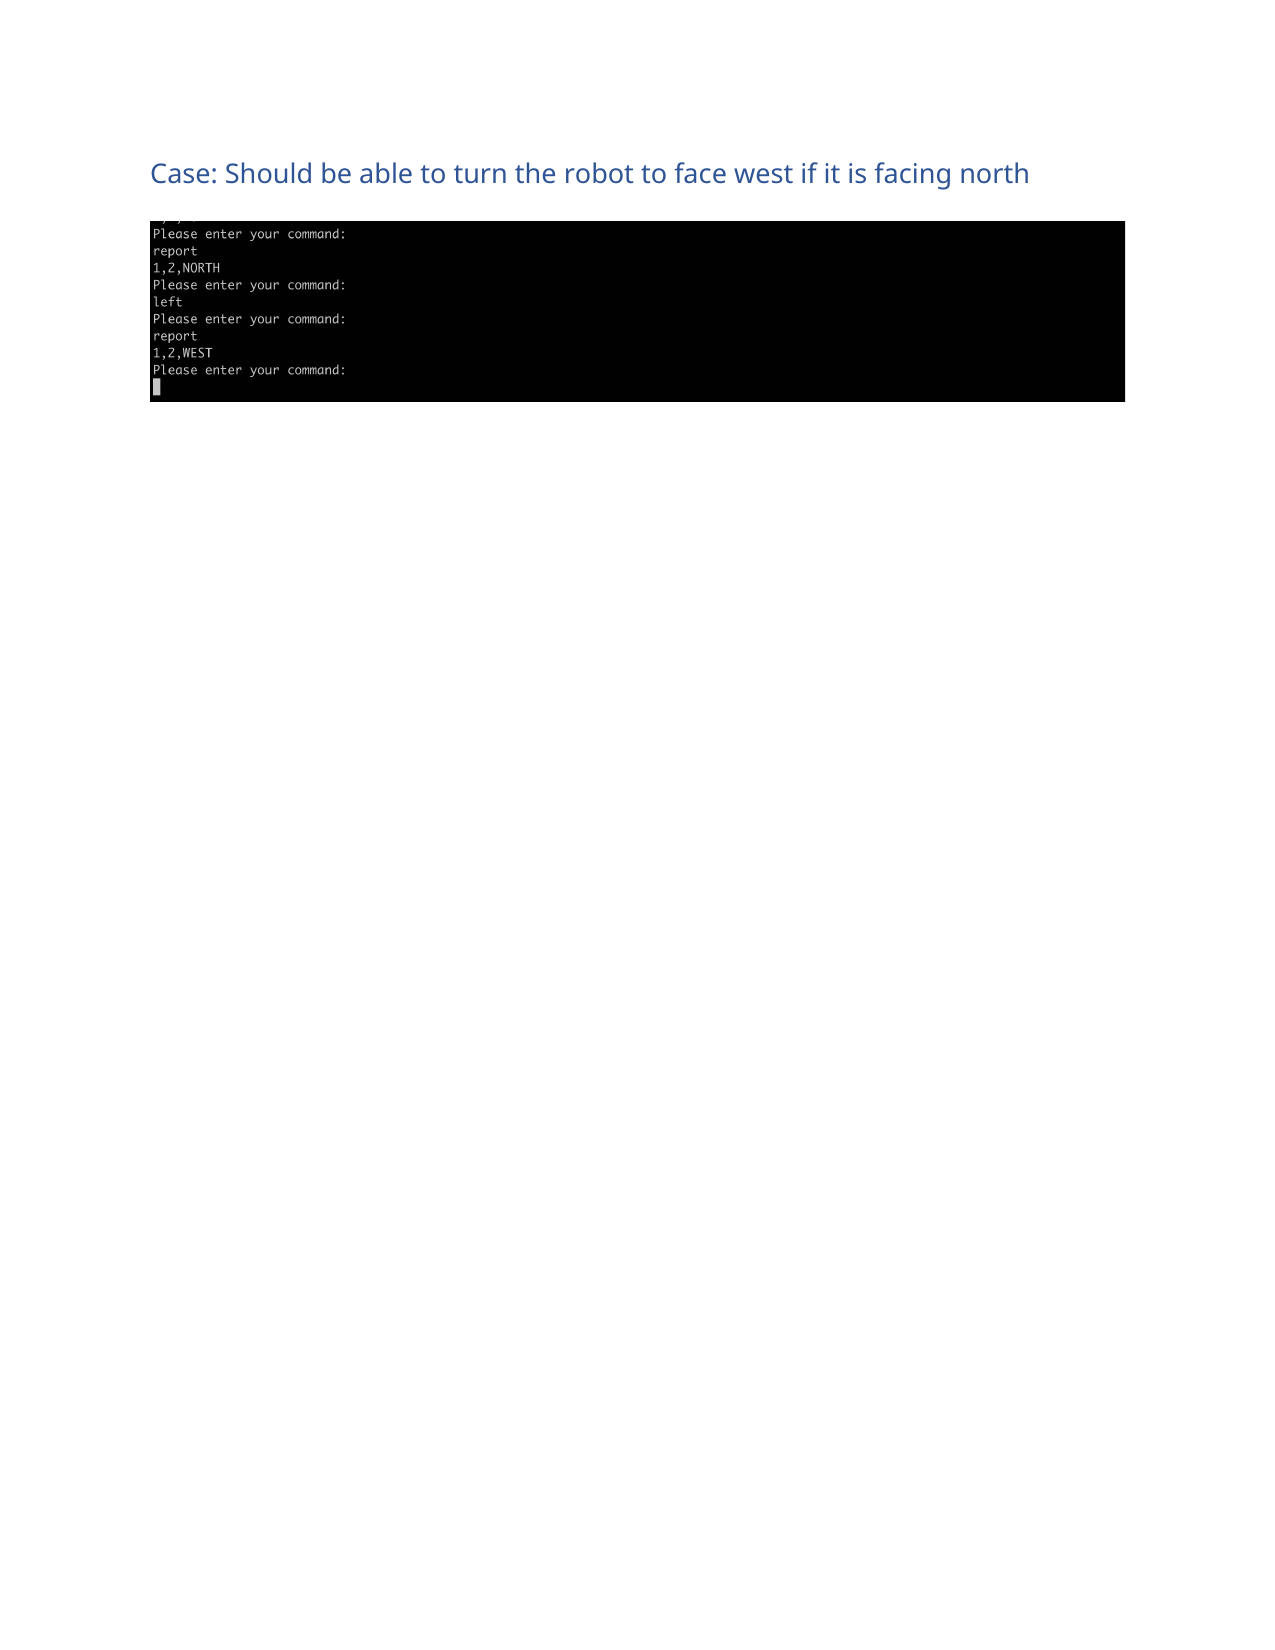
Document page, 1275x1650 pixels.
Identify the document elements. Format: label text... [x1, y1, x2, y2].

picture [150, 221, 1125, 402]
subtitle Case: Should be able to turn the robot to face west if it is facing north [150, 154, 1125, 191]
